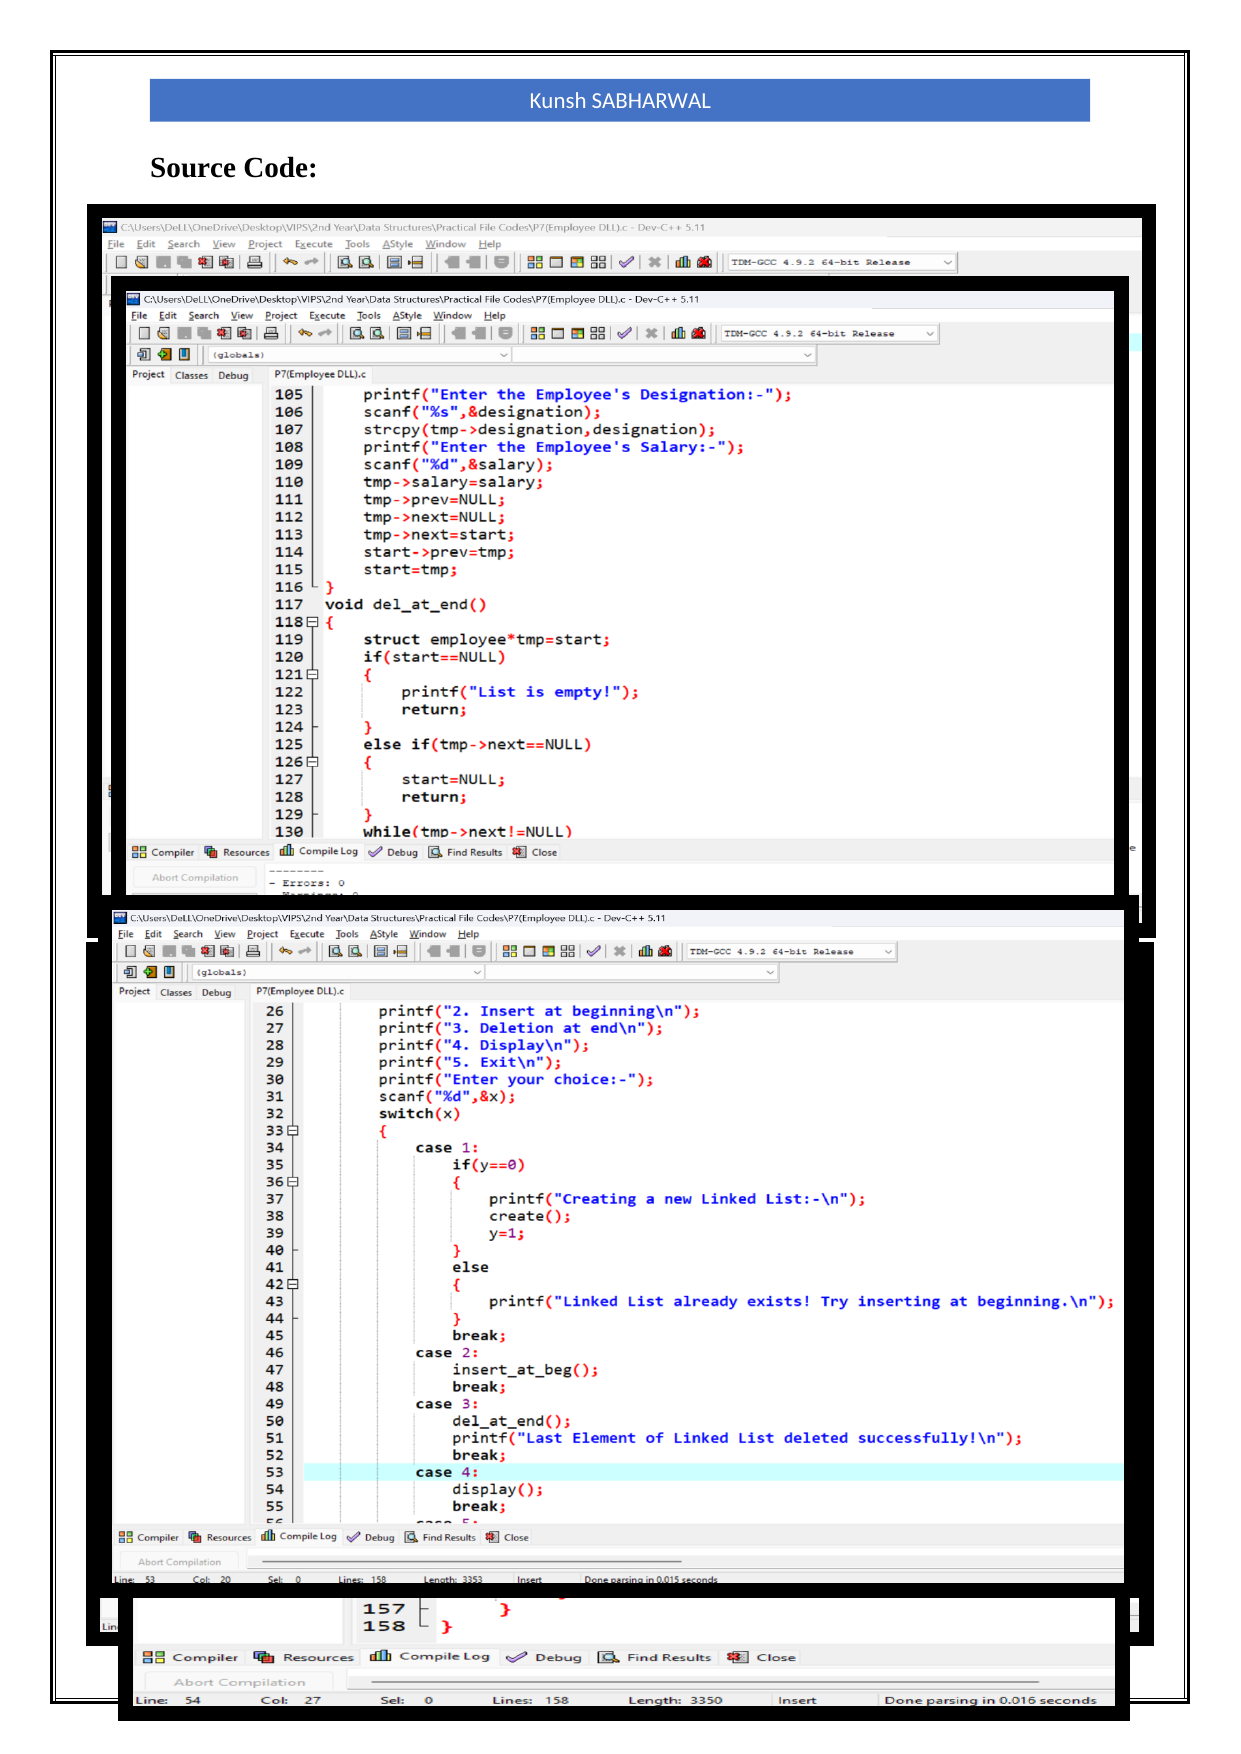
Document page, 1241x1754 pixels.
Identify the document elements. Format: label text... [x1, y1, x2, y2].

picture [100, 1598, 118, 1632]
picture [1130, 1598, 1139, 1632]
picture [126, 291, 1114, 895]
picture [102, 218, 1142, 923]
picture [112, 910, 1124, 1583]
picture [133, 1598, 1115, 1706]
text Source Code: [150, 150, 1090, 183]
